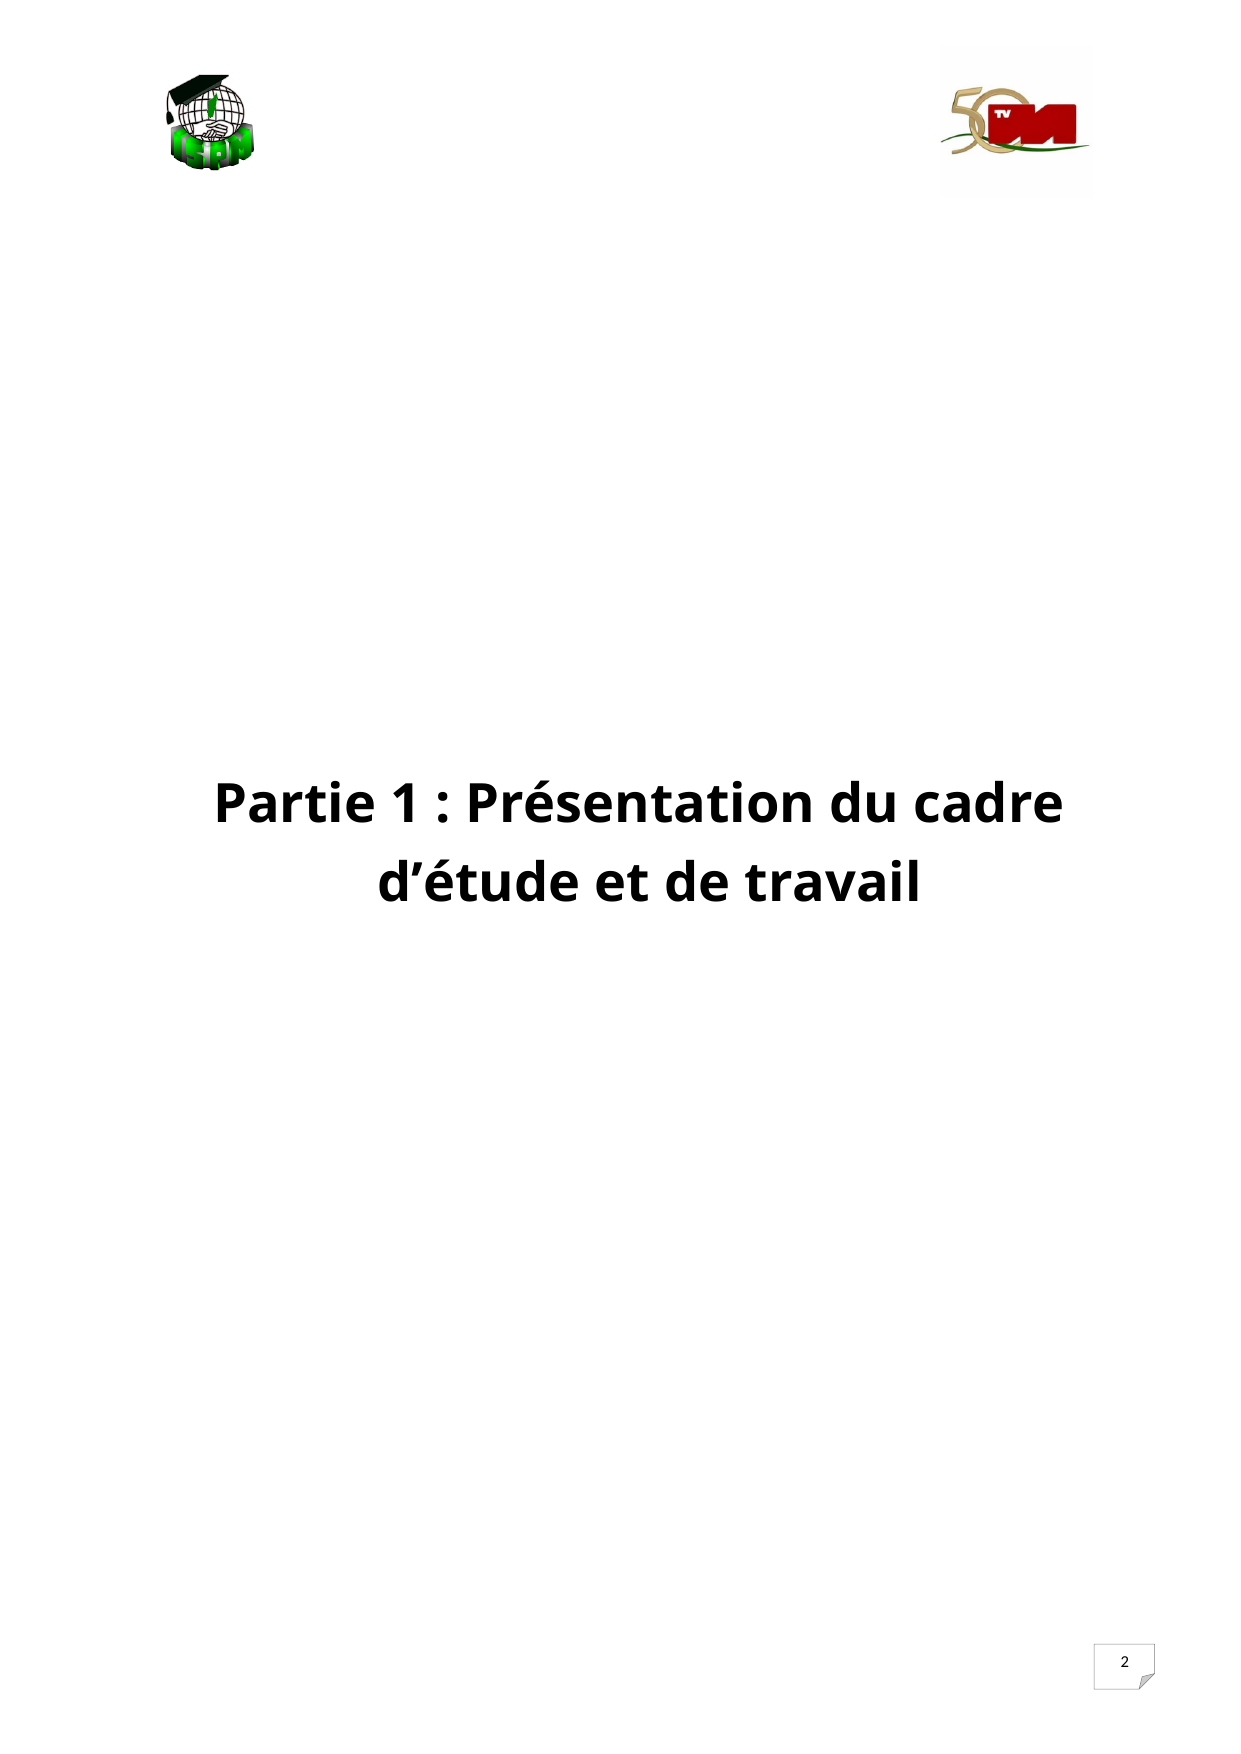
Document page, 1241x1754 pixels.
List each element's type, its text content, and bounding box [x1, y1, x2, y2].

picture [939, 45, 1093, 198]
subtitle Présentation du cadre d’étude et de travail [185, 765, 1093, 917]
picture [147, 65, 272, 198]
